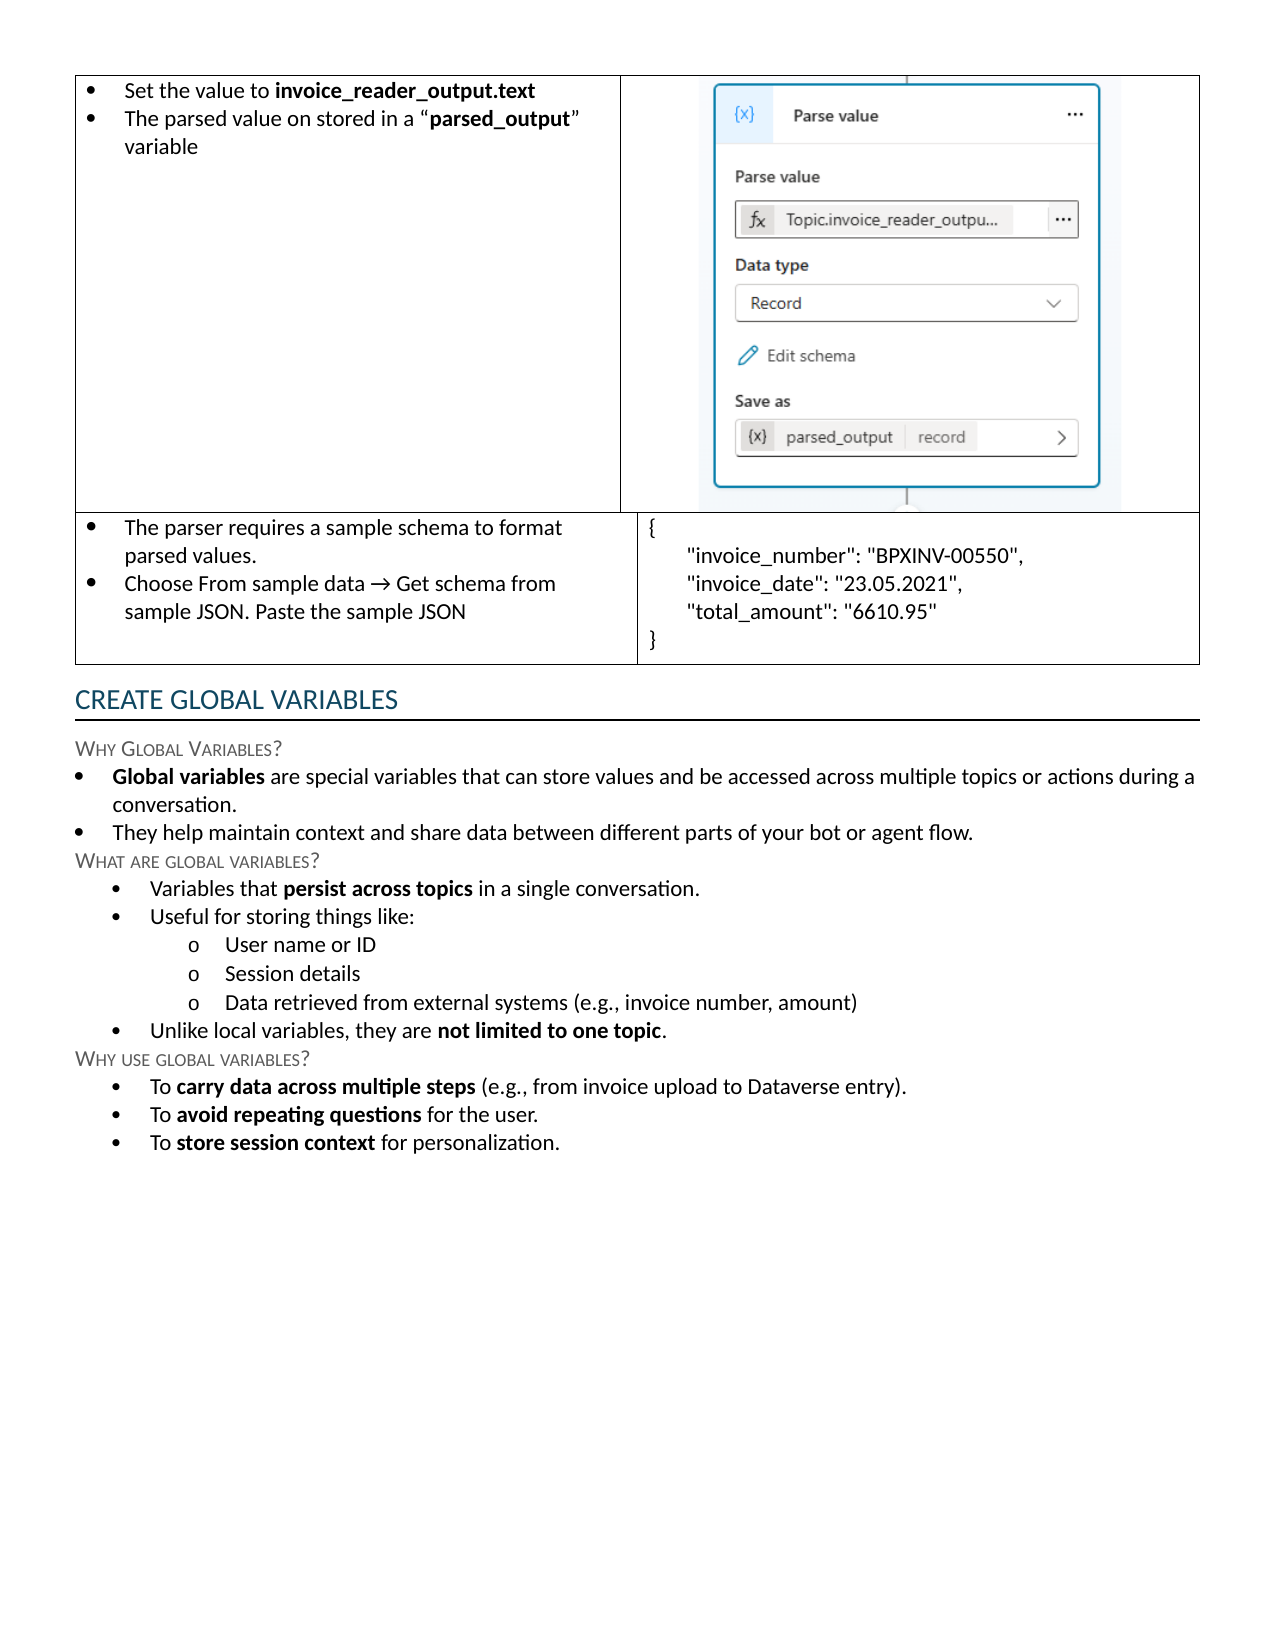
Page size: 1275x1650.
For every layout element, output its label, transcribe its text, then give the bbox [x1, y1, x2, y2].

text What are global variables? [75, 846, 1200, 874]
list Data retrieved from external systems (e.g., invoice number, amount) [187, 988, 1200, 1016]
table_cell { "invoice_number": "BPXINV-00550", "invoice_date": "23.05.2021", "total_amount": "6610.95" } [638, 513, 1199, 664]
list Unlike local variables, they are not limited to one topic. [112, 1016, 1200, 1044]
text Why Global Variables? [75, 734, 1200, 762]
subtitle CREATE GLOBAL VARIABLES [75, 681, 1200, 719]
table_cell The parser requires a sample schema to format parsed values. Choose From sample data → Get schema from sample JSON. Paste the sample JSON [76, 513, 637, 664]
list Global variables are special variables that can store values and be accessed across multiple topics or actions during a conversation. [75, 762, 1200, 818]
list Useful for storing things like: [112, 902, 1200, 931]
table_cell [1122, 76, 1199, 512]
list Session details [187, 959, 1200, 988]
list To store session context for personalization. [112, 1128, 1200, 1156]
list They help maintain context and share data between different parts of your bot or agent flow. [75, 818, 1200, 846]
picture [698, 76, 1122, 512]
list To carry data across multiple steps (e.g., from invoice upload to Dataverse entry). [112, 1072, 1200, 1100]
table_cell Set the value to invoice_reader_output.text The parsed value on stored in a “parsed_output” variable [76, 76, 620, 512]
list User name or ID [187, 931, 1200, 959]
text Why use global variables? [75, 1044, 1200, 1072]
list To avoid repeating questions for the user. [112, 1100, 1200, 1128]
table_cell [621, 76, 698, 512]
list Variables that persist across topics in a single conversation. [112, 874, 1200, 902]
